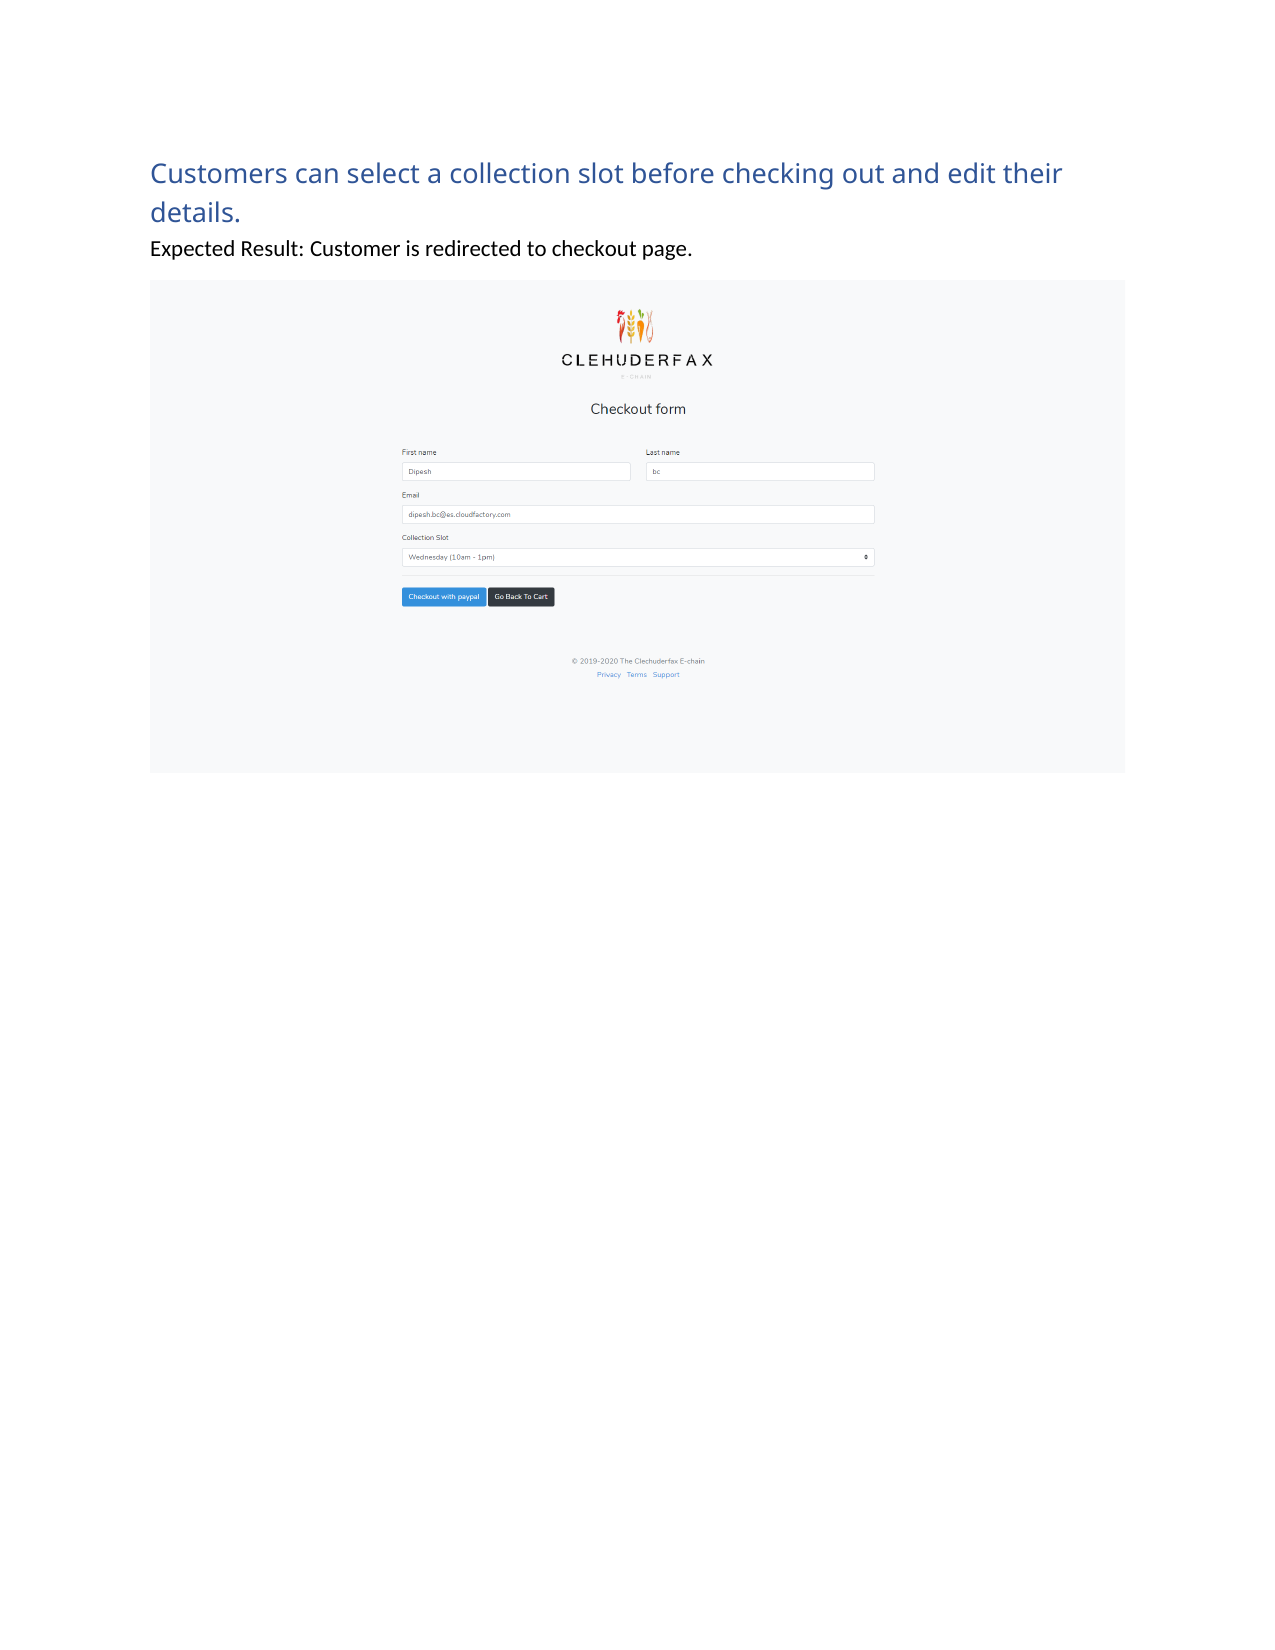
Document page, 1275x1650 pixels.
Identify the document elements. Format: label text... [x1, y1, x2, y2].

picture [150, 280, 1125, 773]
text Expected Result: Customer is redirected to checkout page. [150, 234, 1125, 262]
subtitle Customers can select a collection slot before checking out and edit their details. [150, 154, 1125, 231]
